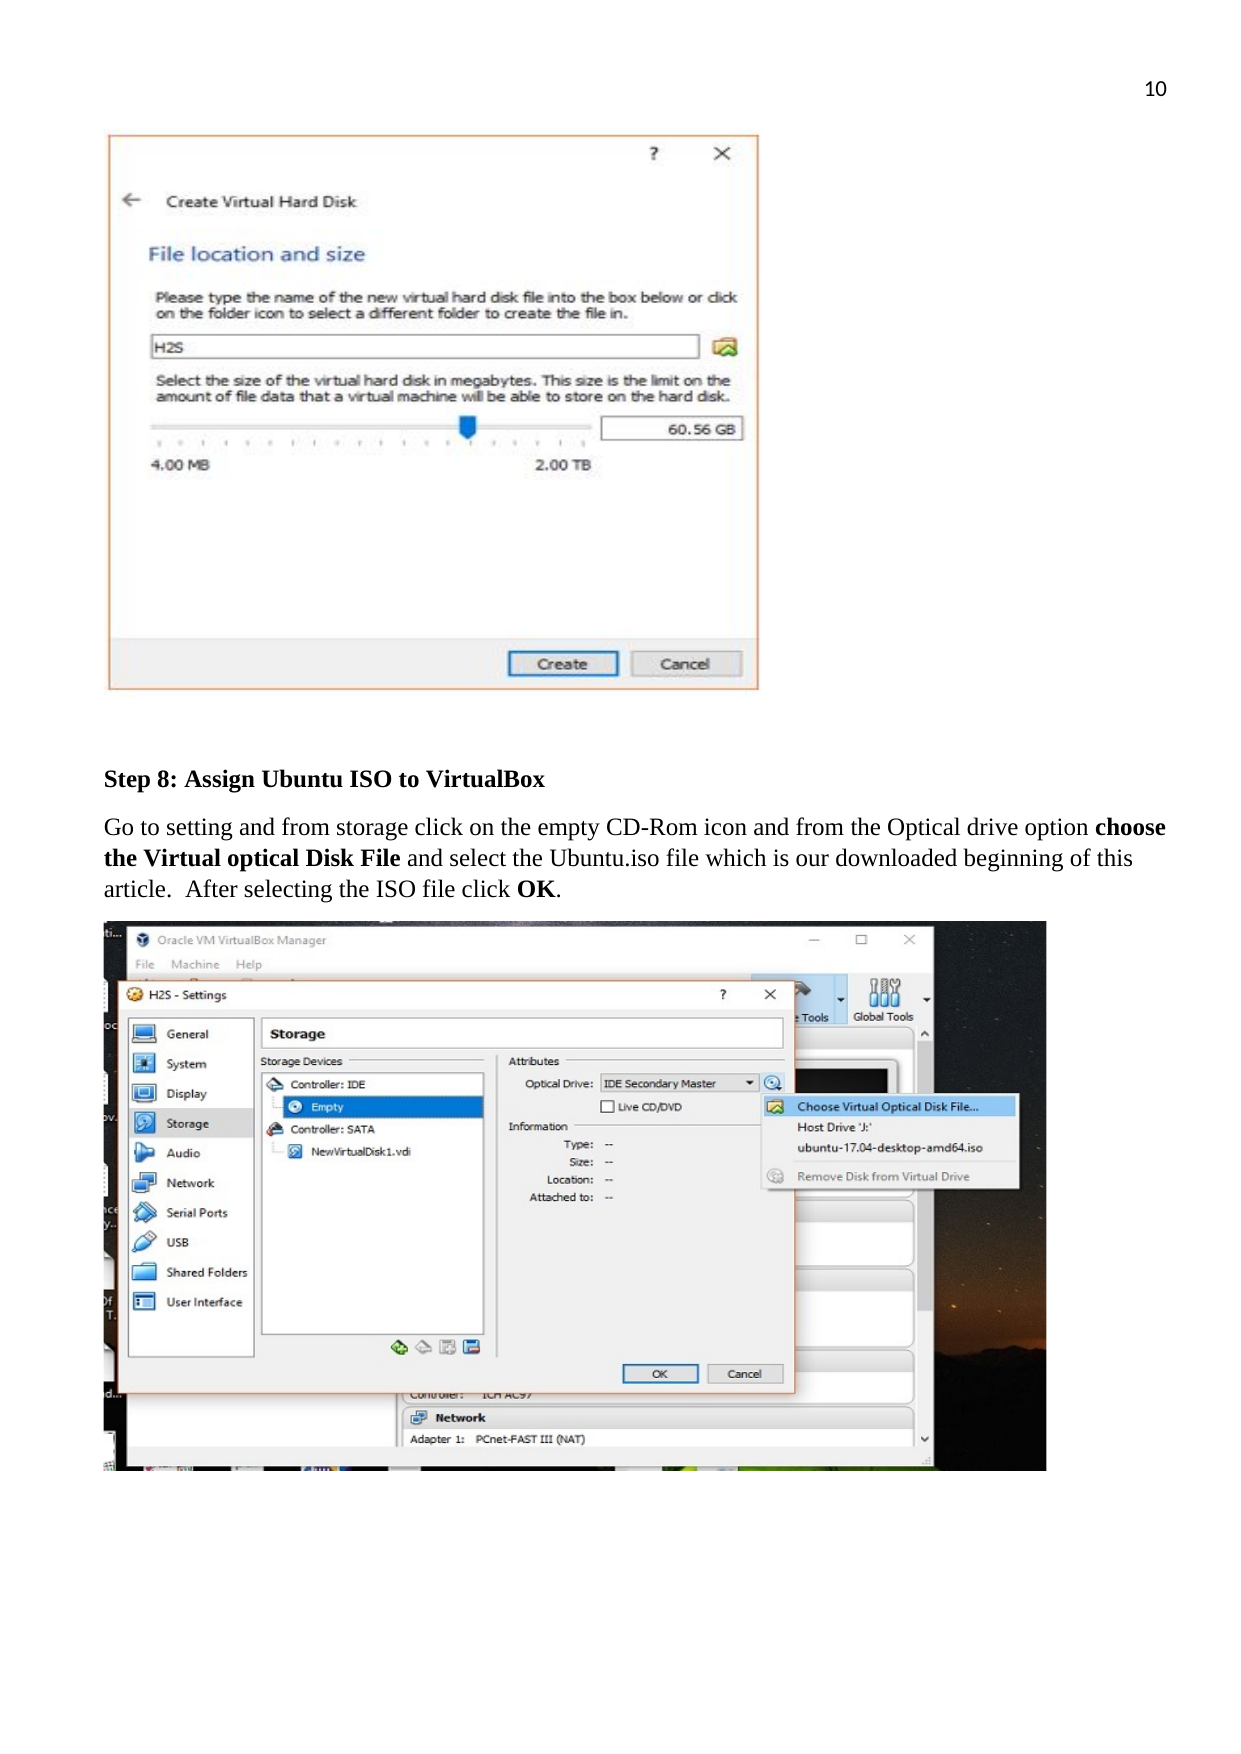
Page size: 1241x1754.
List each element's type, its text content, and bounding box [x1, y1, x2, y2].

text Step 8: Assign Ubuntu ISO to VirtualBox [103, 764, 1167, 793]
text Go to setting and from storage click on the empty CD-Rom icon and from the Optical drive option choose the Virtual optical Disk File and select the Ubuntu.iso file which is our downloaded beginning of this article. After selecting the ISO file click OK. [103, 812, 1167, 903]
picture [103, 921, 1047, 1471]
picture [103, 129, 769, 698]
